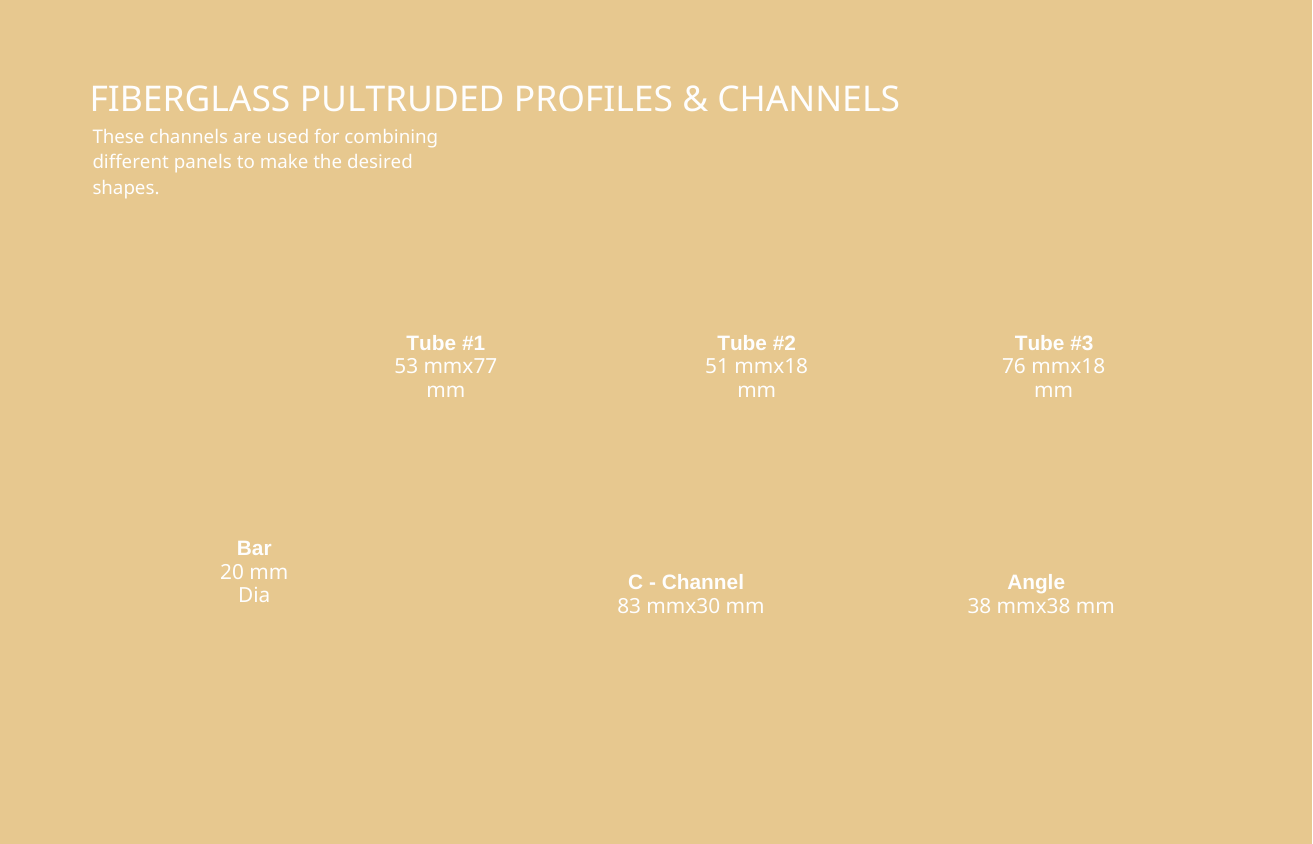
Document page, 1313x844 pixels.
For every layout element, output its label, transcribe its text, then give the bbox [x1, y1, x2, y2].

text 51 mmx18 mm [687, 355, 825, 402]
subtitle Bar [204, 537, 304, 560]
text 20 mm Dia [204, 560, 304, 608]
subtitle Angle [1007, 571, 1271, 594]
subtitle FIBERGLASS PULTRUDED PROFILES & CHANNELS [89, 74, 1271, 122]
text These channels are used for combining diﬀerent panels to make the desired shapes. [92, 123, 474, 199]
subtitle Tube #3 [1014, 331, 1271, 355]
text 53 mmx77 mm [377, 355, 514, 402]
text 76 mmx18 mm [982, 355, 1124, 402]
subtitle Tube #1 [377, 331, 514, 355]
text 38 mmx38 mm [967, 594, 1271, 618]
subtitle C - Channel [628, 571, 825, 594]
subtitle Tube #2 [687, 331, 825, 355]
text 83 mmx30 mm [617, 594, 825, 618]
